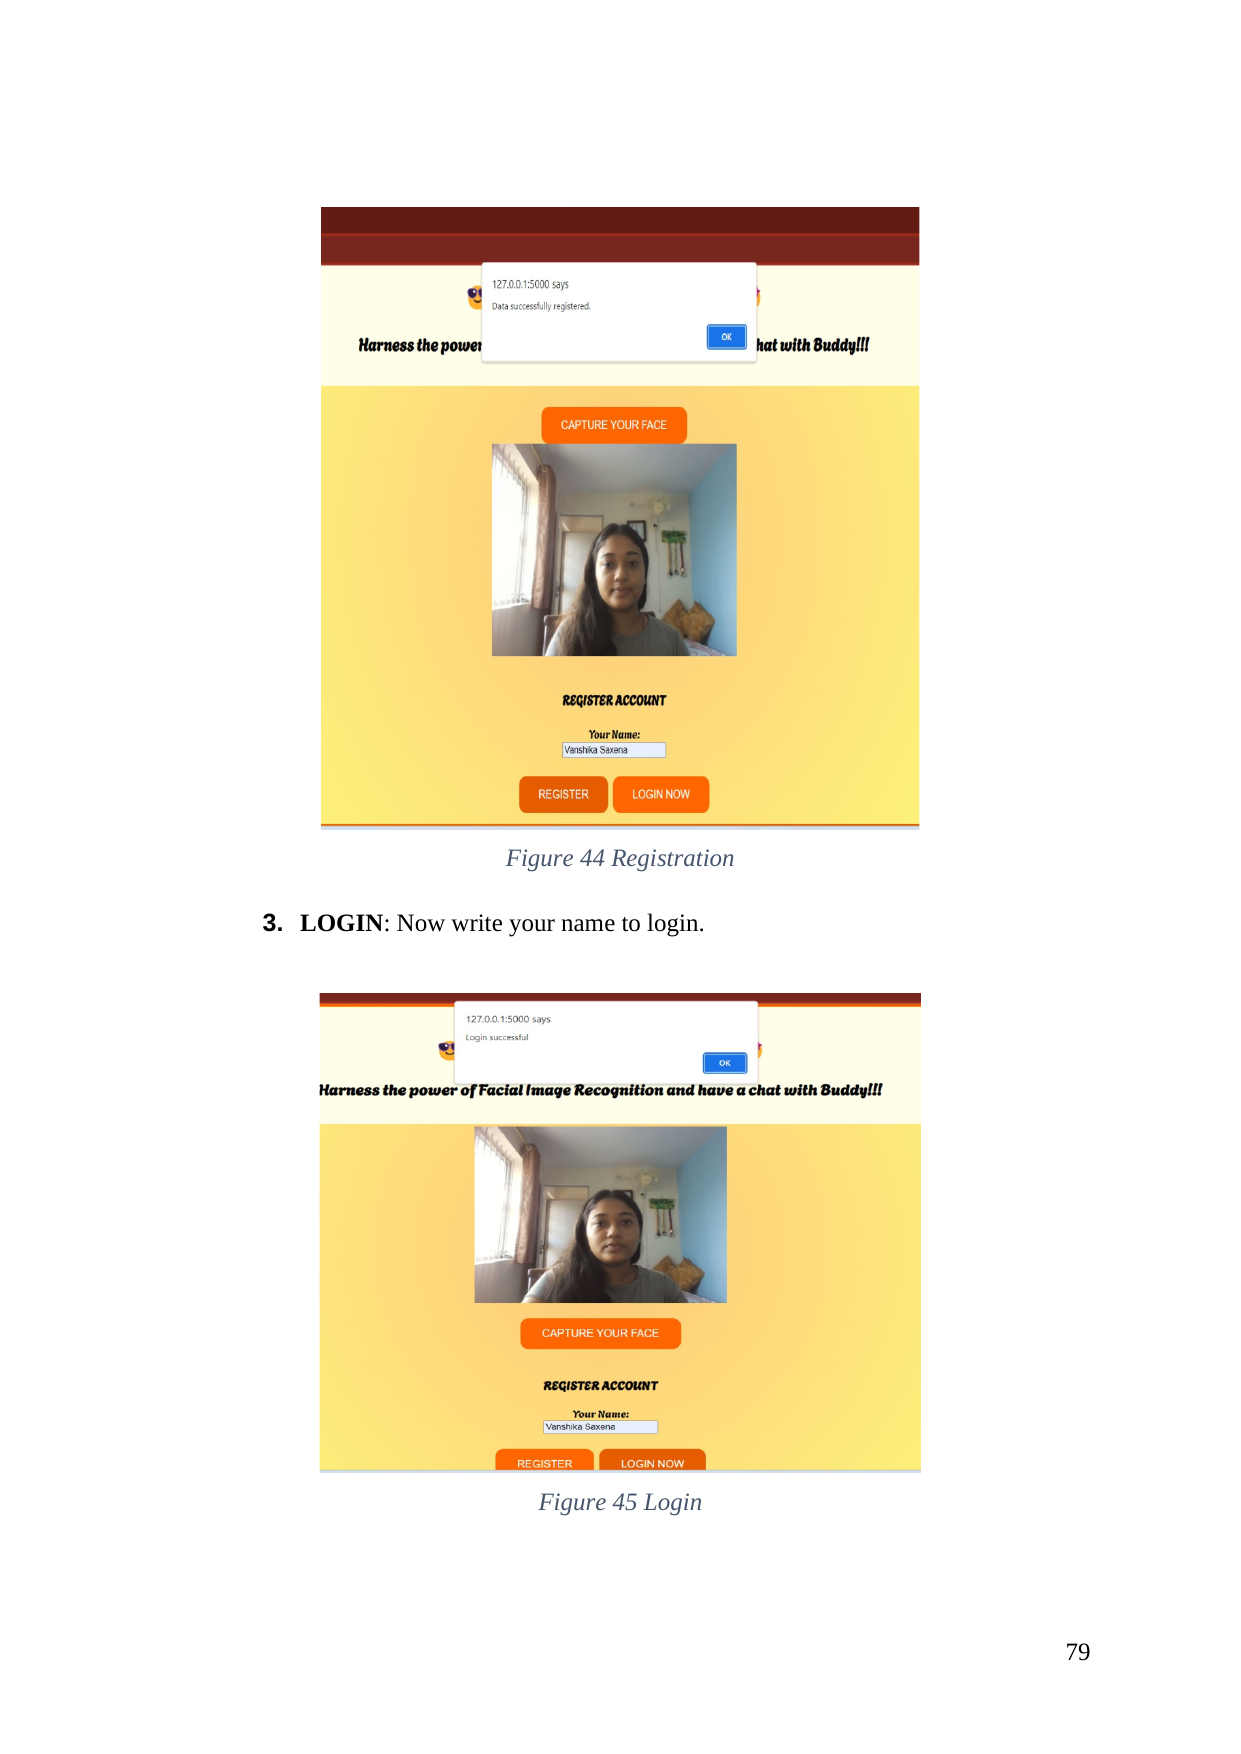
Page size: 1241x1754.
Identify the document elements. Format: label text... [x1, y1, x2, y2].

picture [319, 993, 921, 1473]
list LOGIN: Now write your name to login. [262, 907, 1090, 936]
text Figure 45 Login [150, 1487, 1090, 1516]
text Figure 44 Registration [150, 843, 1090, 872]
picture [321, 207, 920, 830]
